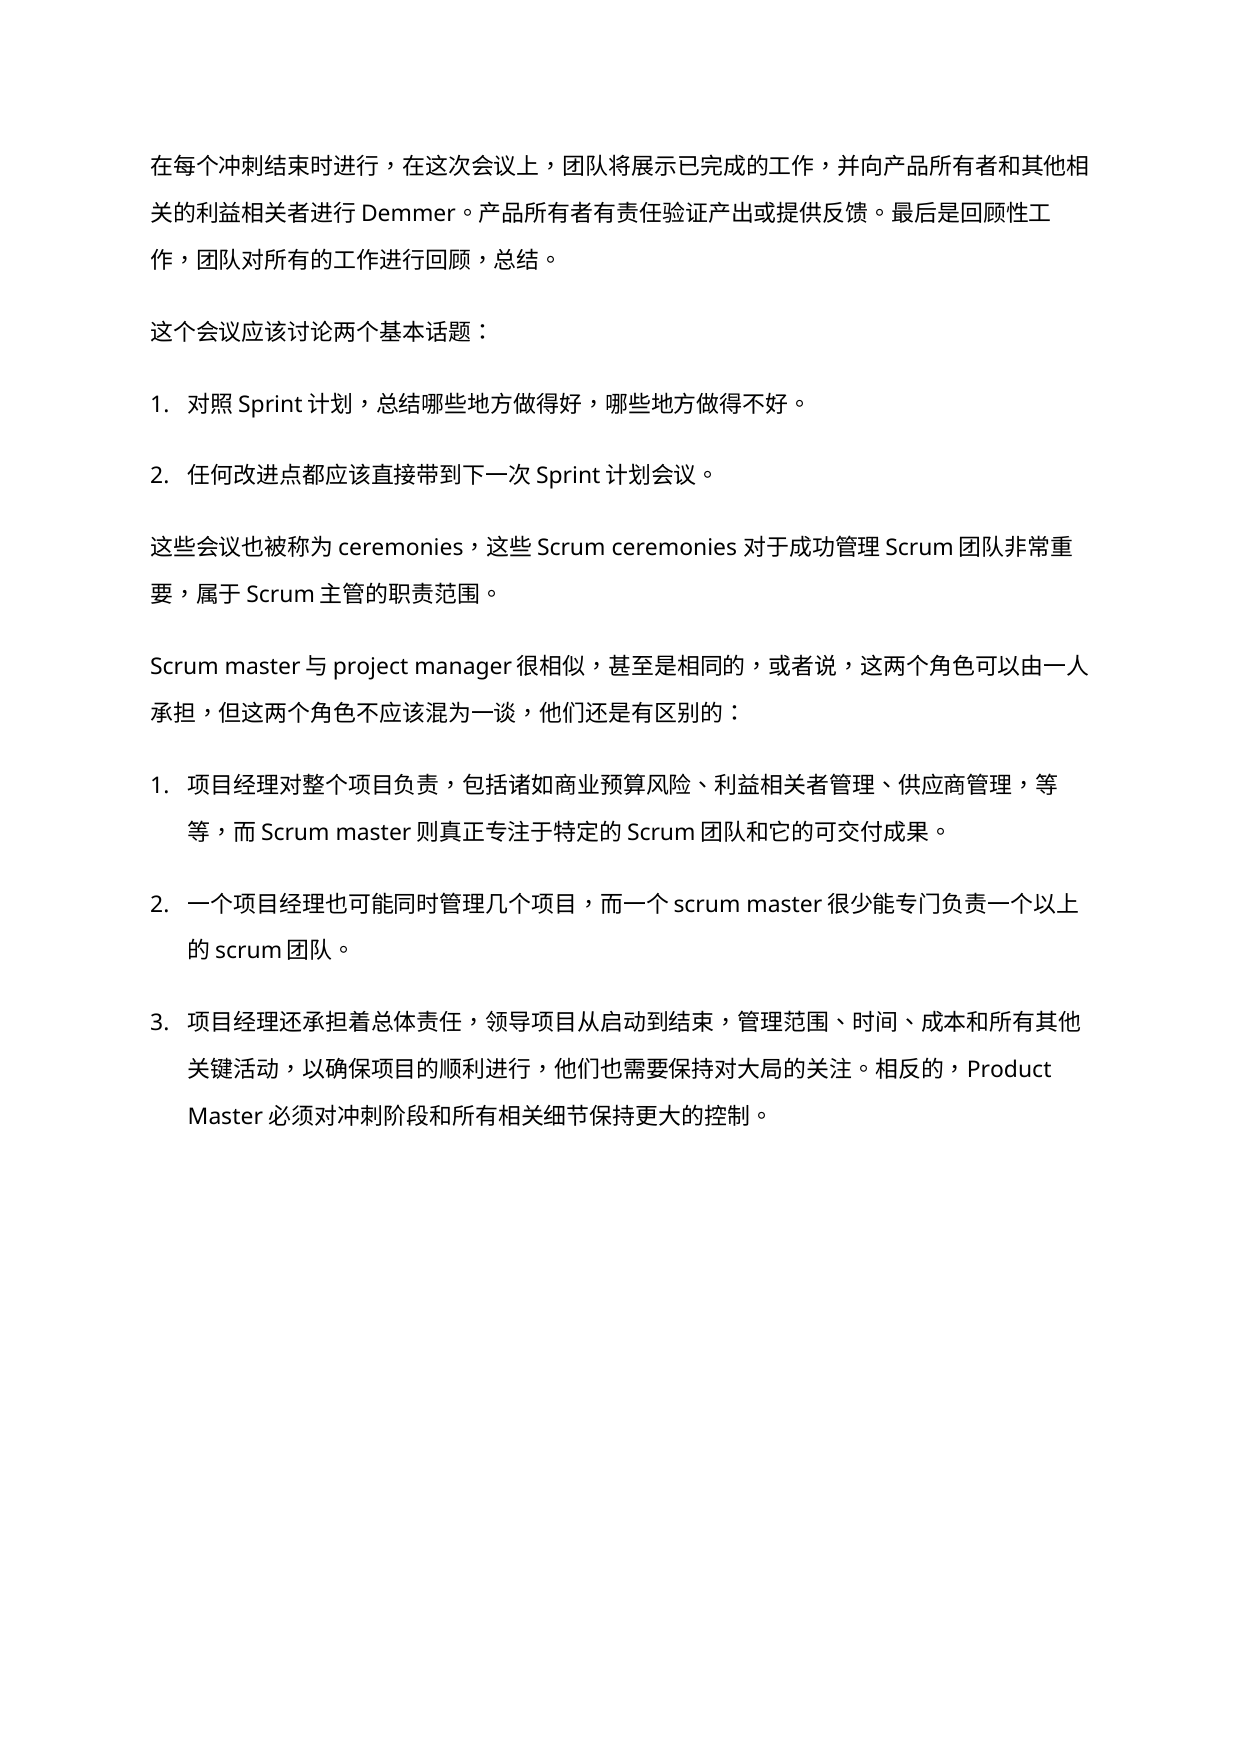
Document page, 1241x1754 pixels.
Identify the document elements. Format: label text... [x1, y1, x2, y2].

text Scrum master与project manager很相似，甚至是相同的，或者说，这两个角色可以由一人承担，但这两个角色不应该混为一谈，他们还是有区别的： [150, 650, 1090, 728]
text 这些会议也被称为ceremonies，这些Scrum ceremonies 对于成功管理Scrum团队非常重要，属于Scrum主管的职责范围。 [150, 531, 1090, 609]
list 项目经理对整个项目负责，包括诸如商业预算风险、利益相关者管理、供应商管理，等等，而Scrum master则真正专注于特定的Scrum团队和它的可交付成果。 [150, 769, 1090, 847]
list 任何改进点都应该直接带到下一次Sprint计划会议。 [150, 459, 1090, 491]
list 一个项目经理也可能同时管理几个项目，而一个scrum master很少能专门负责一个以上的scrum团队。 [150, 887, 1090, 966]
list 对照Sprint计划，总结哪些地方做得好，哪些地方做得不好。 [150, 387, 1090, 419]
text 在每个冲刺结束时进行，在这次会议上，团队将展示已完成的工作，并向产品所有者和其他相关的利益相关者进行Demmer。产品所有者有责任验证产出或提供反馈。最后是回顾性工作，团队对所有的工作进行回顾，总结。 [150, 150, 1090, 275]
text 这个会议应该讨论两个基本话题： [150, 316, 1090, 347]
list 项目经理还承担着总体责任，领导项目从启动到结束，管理范围、时间、成本和所有其他关键活动，以确保项目的顺利进行，他们也需要保持对大局的关注。相反的，Product Master 必须对冲刺阶段和所有相关细节保持更大的控制。 [150, 1006, 1090, 1131]
